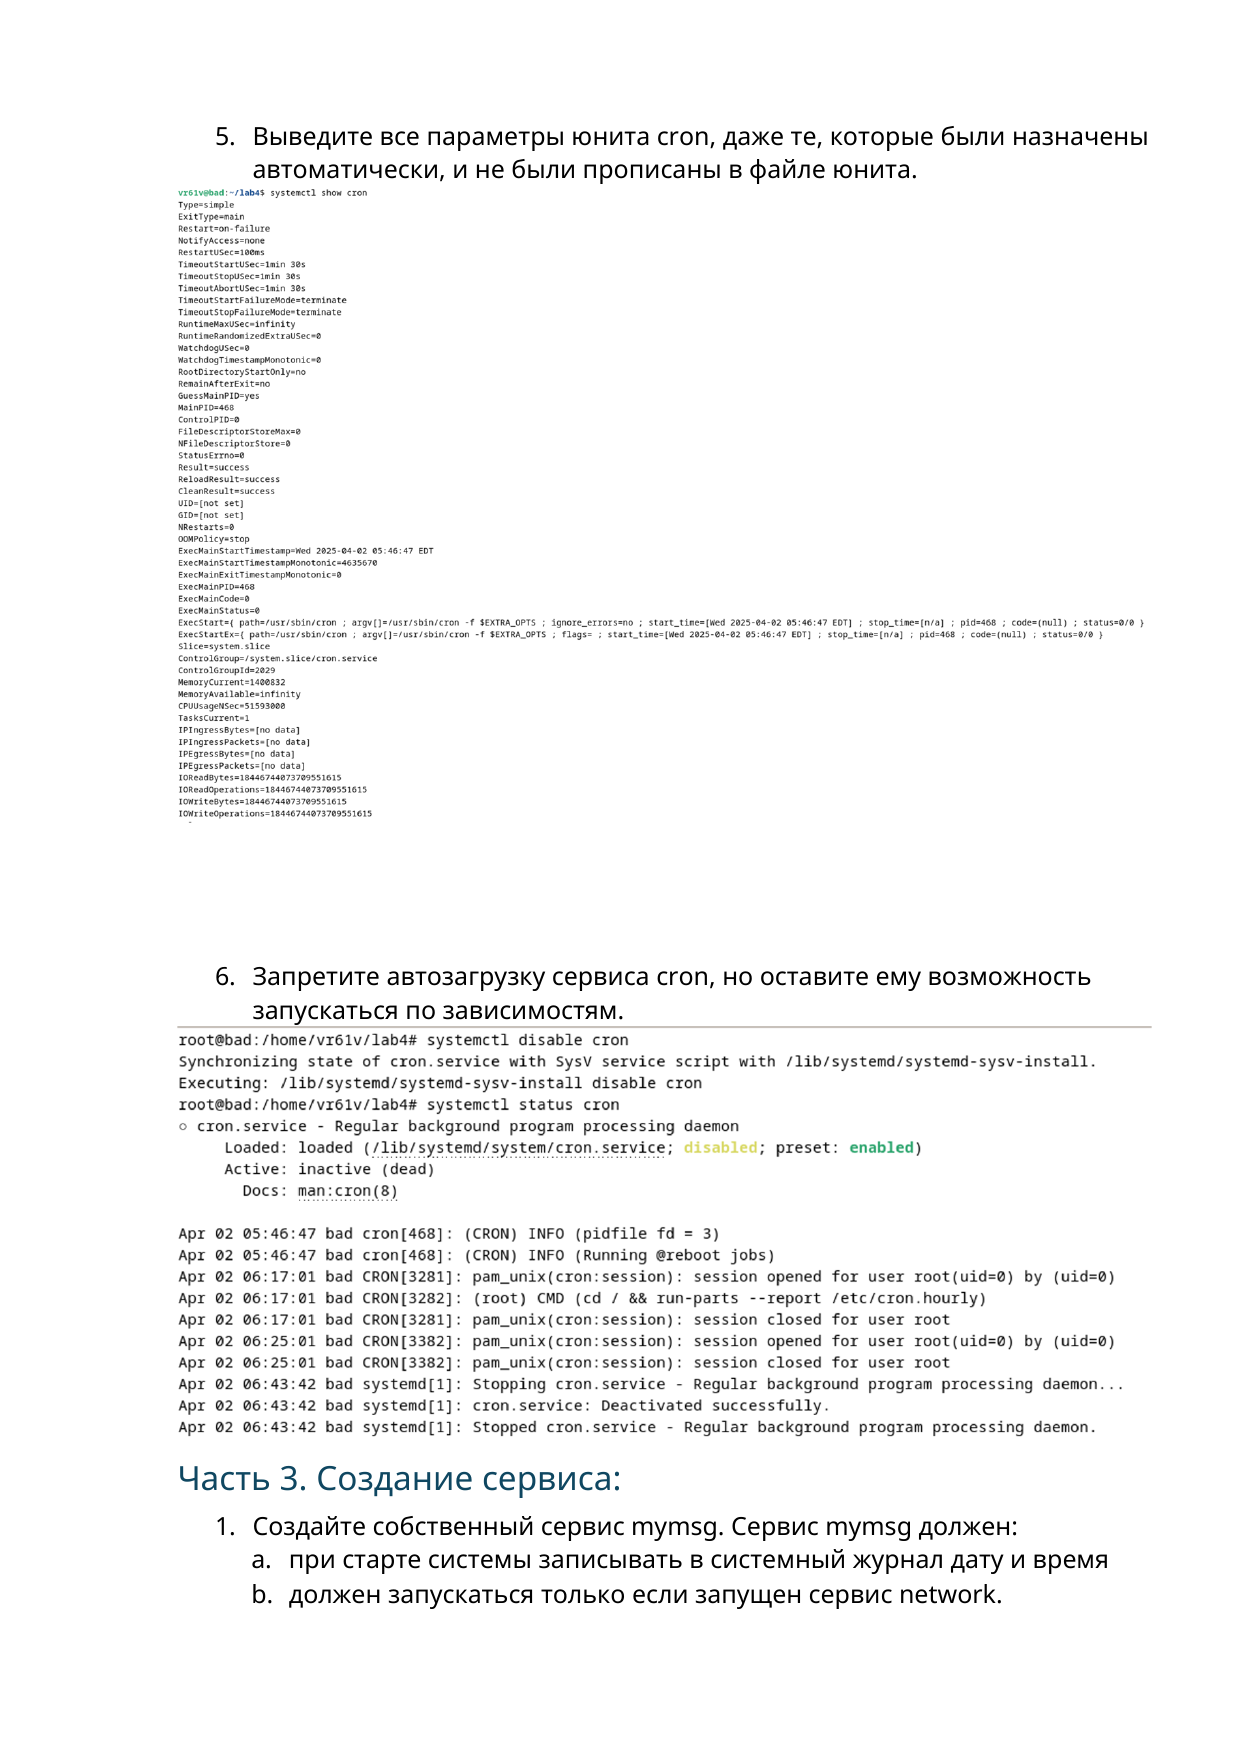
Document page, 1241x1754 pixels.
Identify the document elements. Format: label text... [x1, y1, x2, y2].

list Запретите автозагрузку сервиса cron, но оставите ему возможность запускаться по зависимостям. [215, 959, 1152, 1026]
subtitle Часть 3. Создание сервиса: [177, 1454, 1152, 1500]
list при старте системы записывать в системный журнал дату и время [251, 1542, 1152, 1576]
list Создайте собственный сервис mymsg. Сервис mymsg должен: [215, 1508, 1152, 1542]
picture [177, 186, 1152, 823]
picture [177, 1026, 1152, 1438]
list Выведите все параметры юнита cron, даже те, которые были назначены автоматически, и не были прописаны в файле юнита. [215, 118, 1152, 186]
list должен запускаться только если запущен сервис network. [251, 1576, 1152, 1610]
